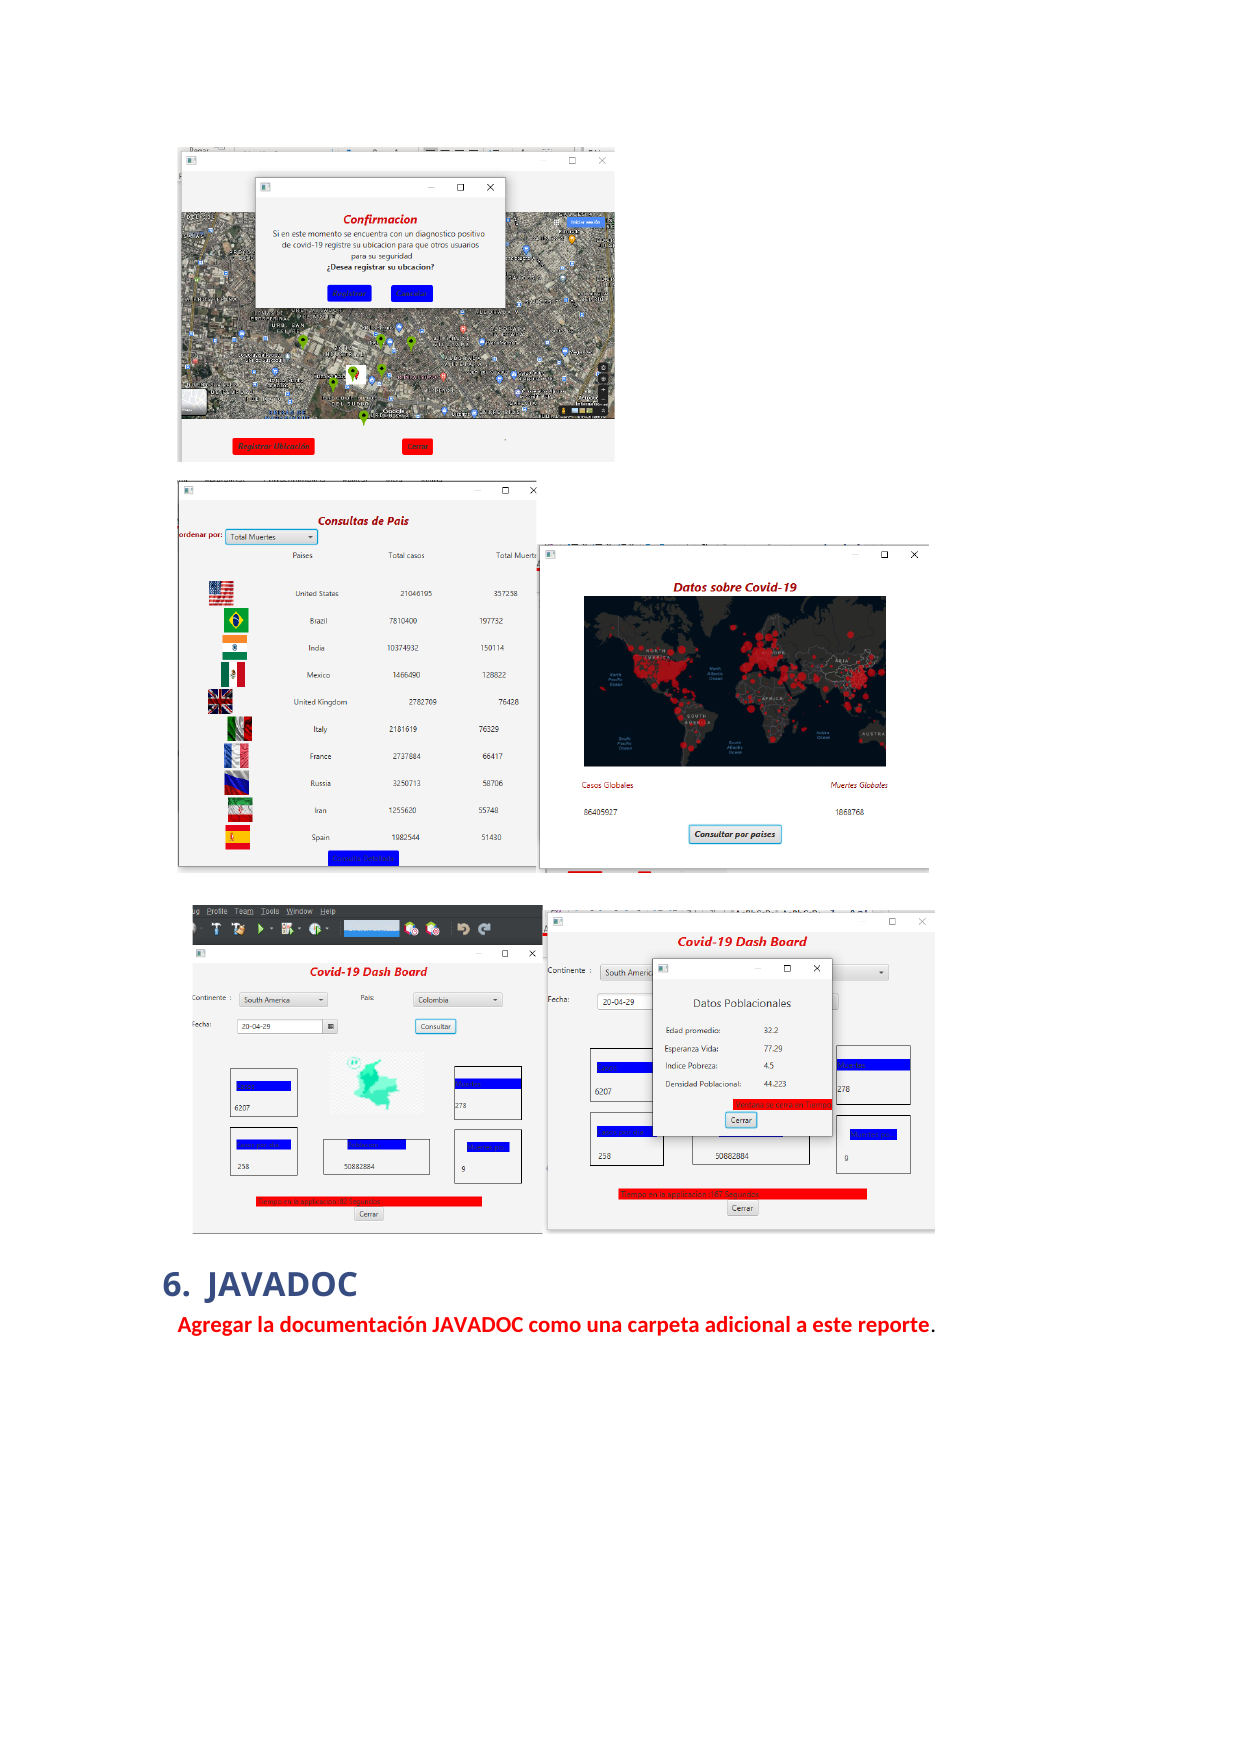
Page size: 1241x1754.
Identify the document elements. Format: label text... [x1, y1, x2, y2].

picture [177, 147, 615, 462]
subtitle JAVADOC [162, 1261, 1063, 1306]
text Agregar la documentación JAVADOC como una carpeta adicional a este reporte. [177, 1310, 1063, 1338]
picture [192, 891, 935, 1234]
picture [177, 480, 929, 873]
